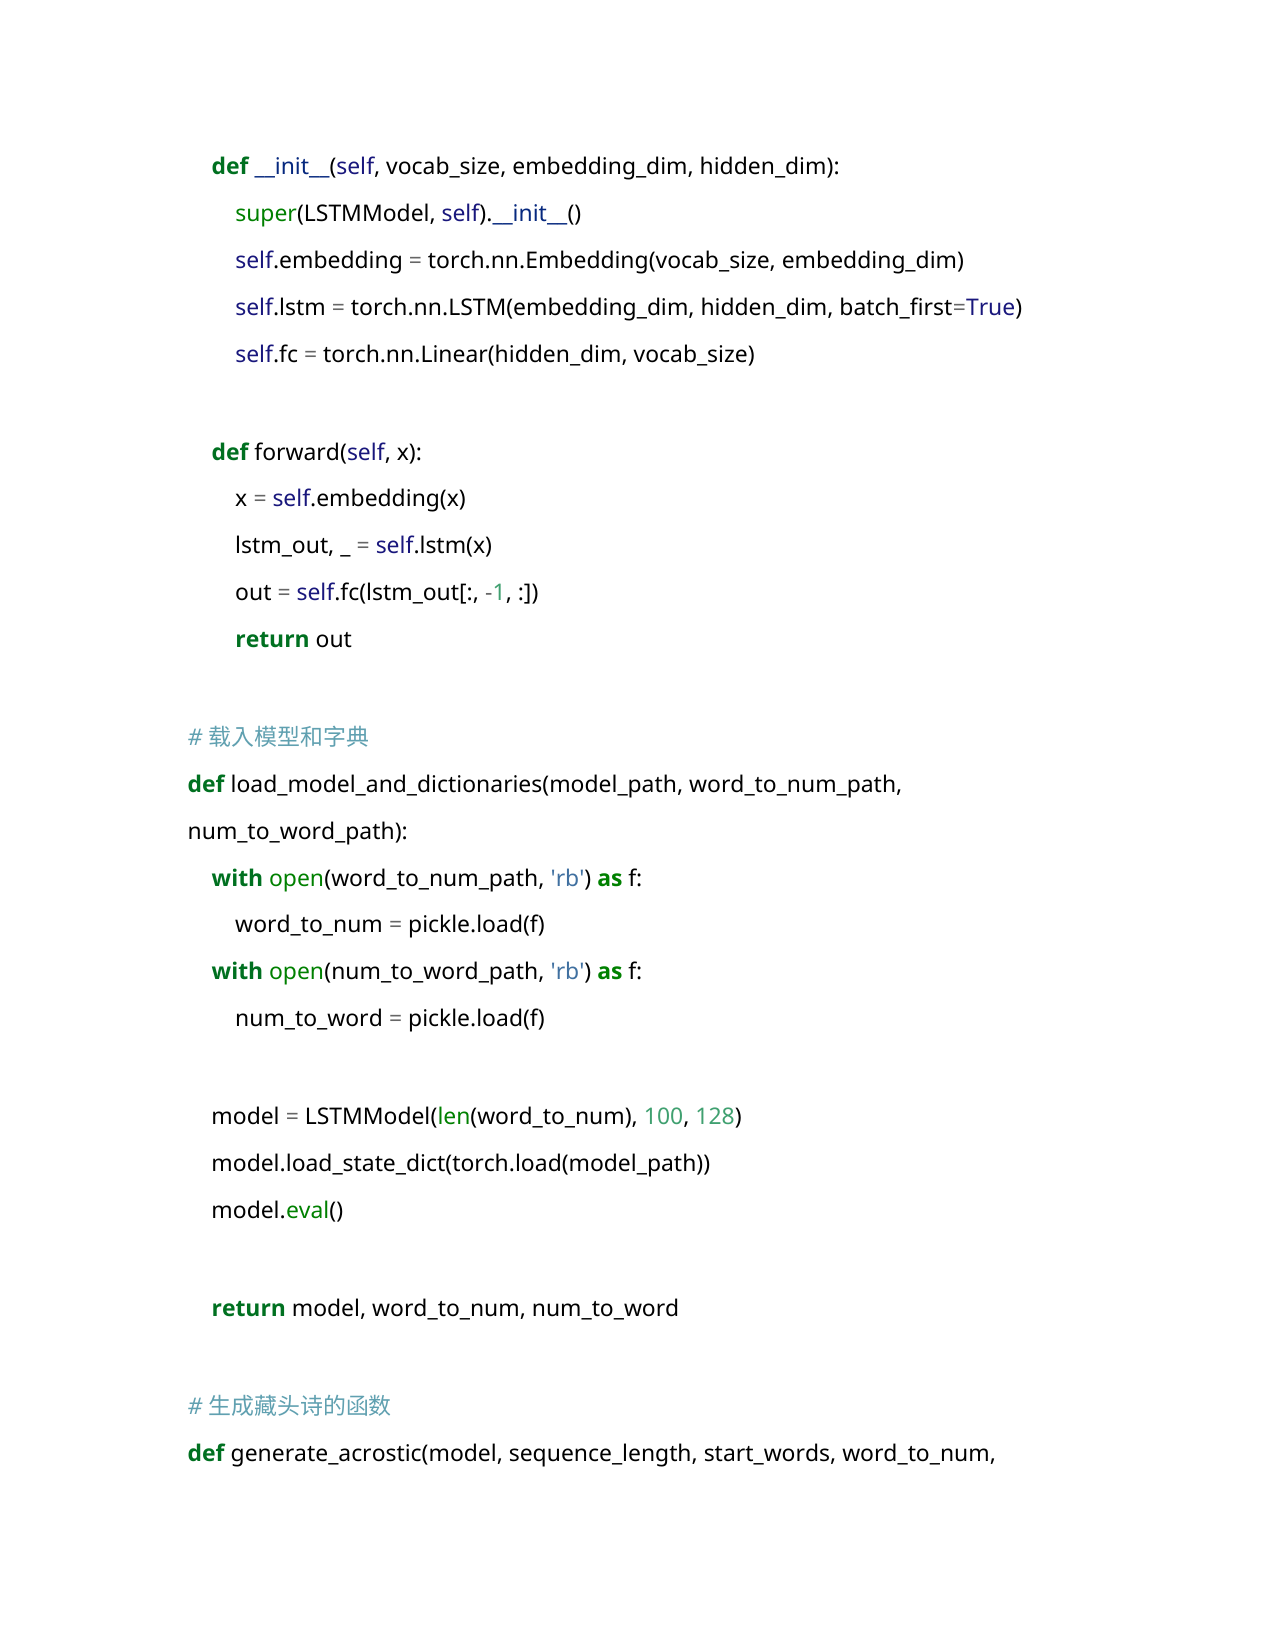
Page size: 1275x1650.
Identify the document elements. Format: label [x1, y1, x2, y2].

text [187, 150, 1087, 1468]
